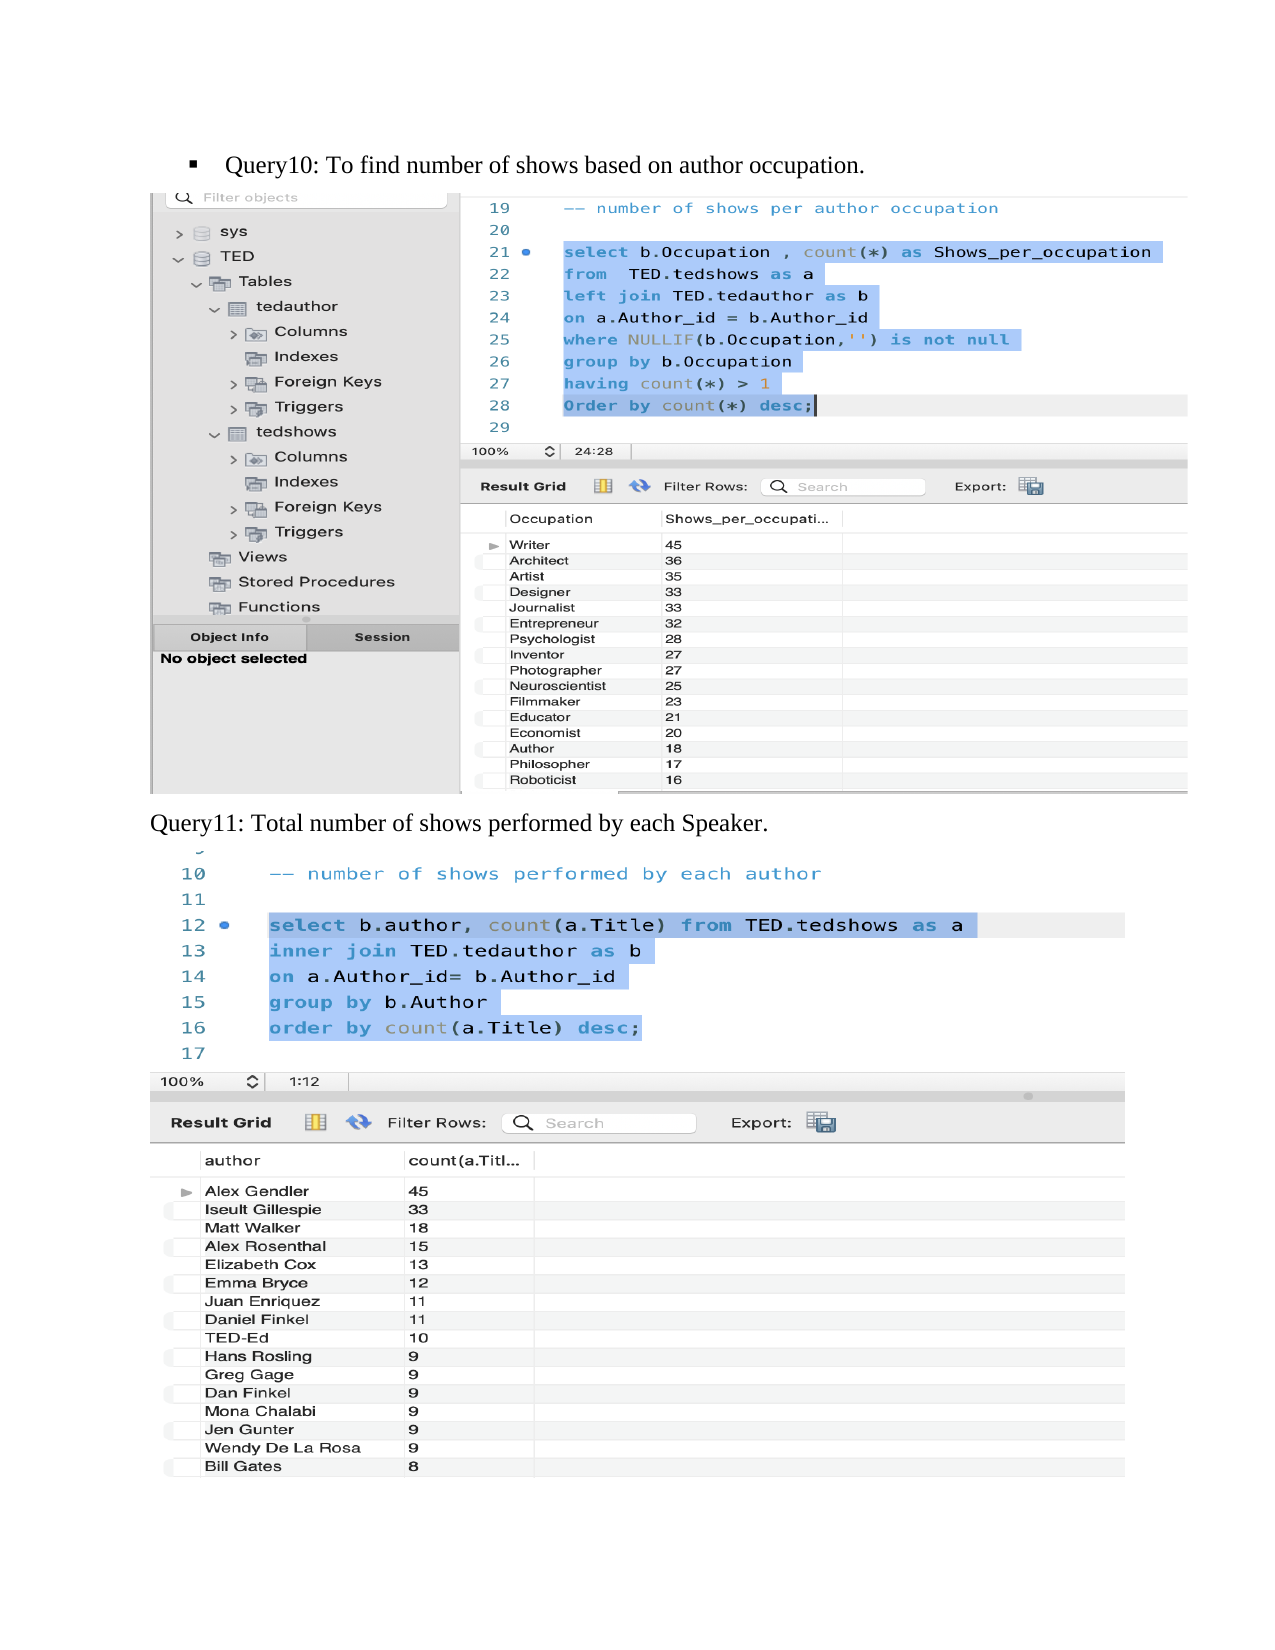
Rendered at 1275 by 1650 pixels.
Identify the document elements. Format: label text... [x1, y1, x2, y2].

text Query11: Total number of shows performed by each Speaker. [150, 808, 1125, 837]
picture [150, 851, 1125, 1478]
picture [150, 193, 1188, 794]
list Query10: To find number of shows based on author occupation. [187, 150, 1125, 179]
